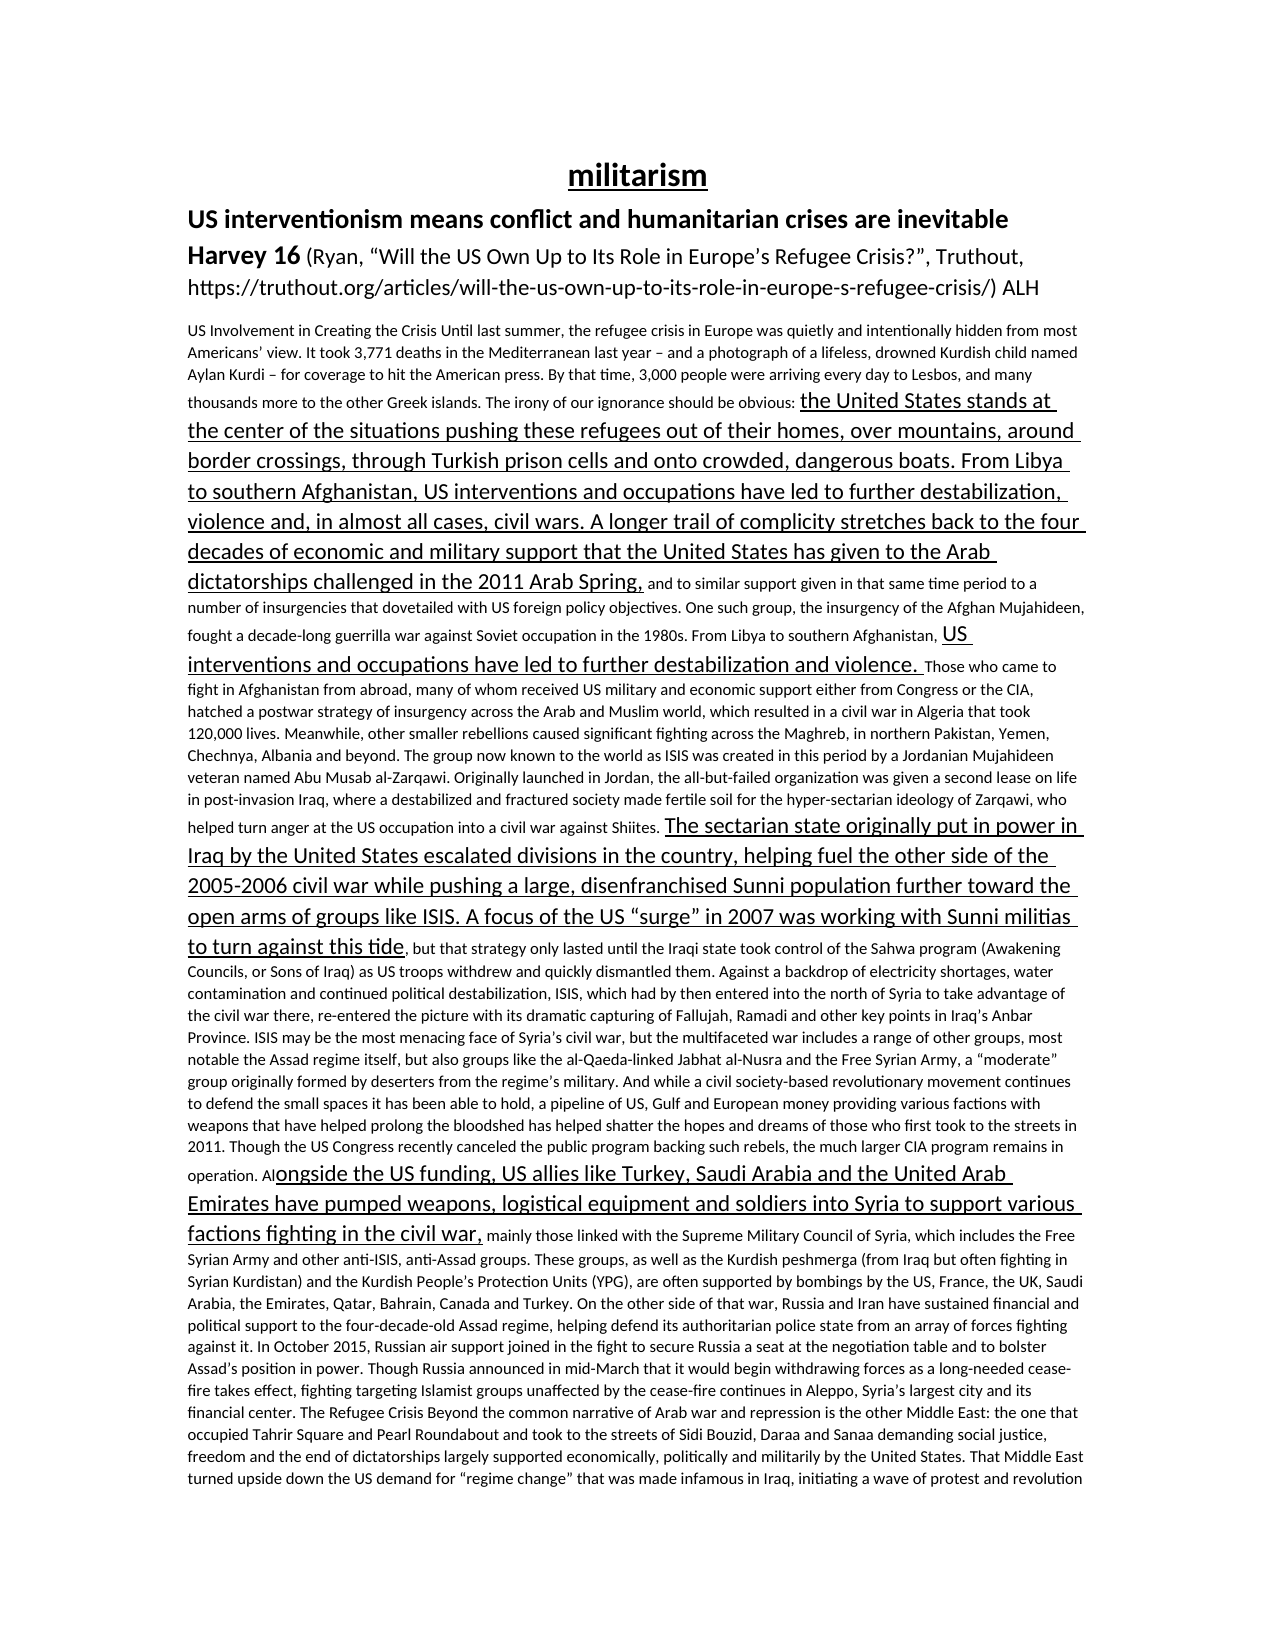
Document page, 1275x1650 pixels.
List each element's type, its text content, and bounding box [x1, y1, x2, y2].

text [187, 320, 1087, 1488]
subtitle US interventionism means conflict and humanitarian crises are inevitable [187, 202, 1087, 235]
text Harvey 16 (Ryan, “Will the US Own Up to Its Role in Europe’s Refugee Crisis?”, Truthout, https://truthout.org/articles/will-the-us-own-up-to-its-role-in-europe-s-refugee-crisis/) ALH [187, 238, 1087, 301]
subtitle militarism [187, 154, 1087, 195]
